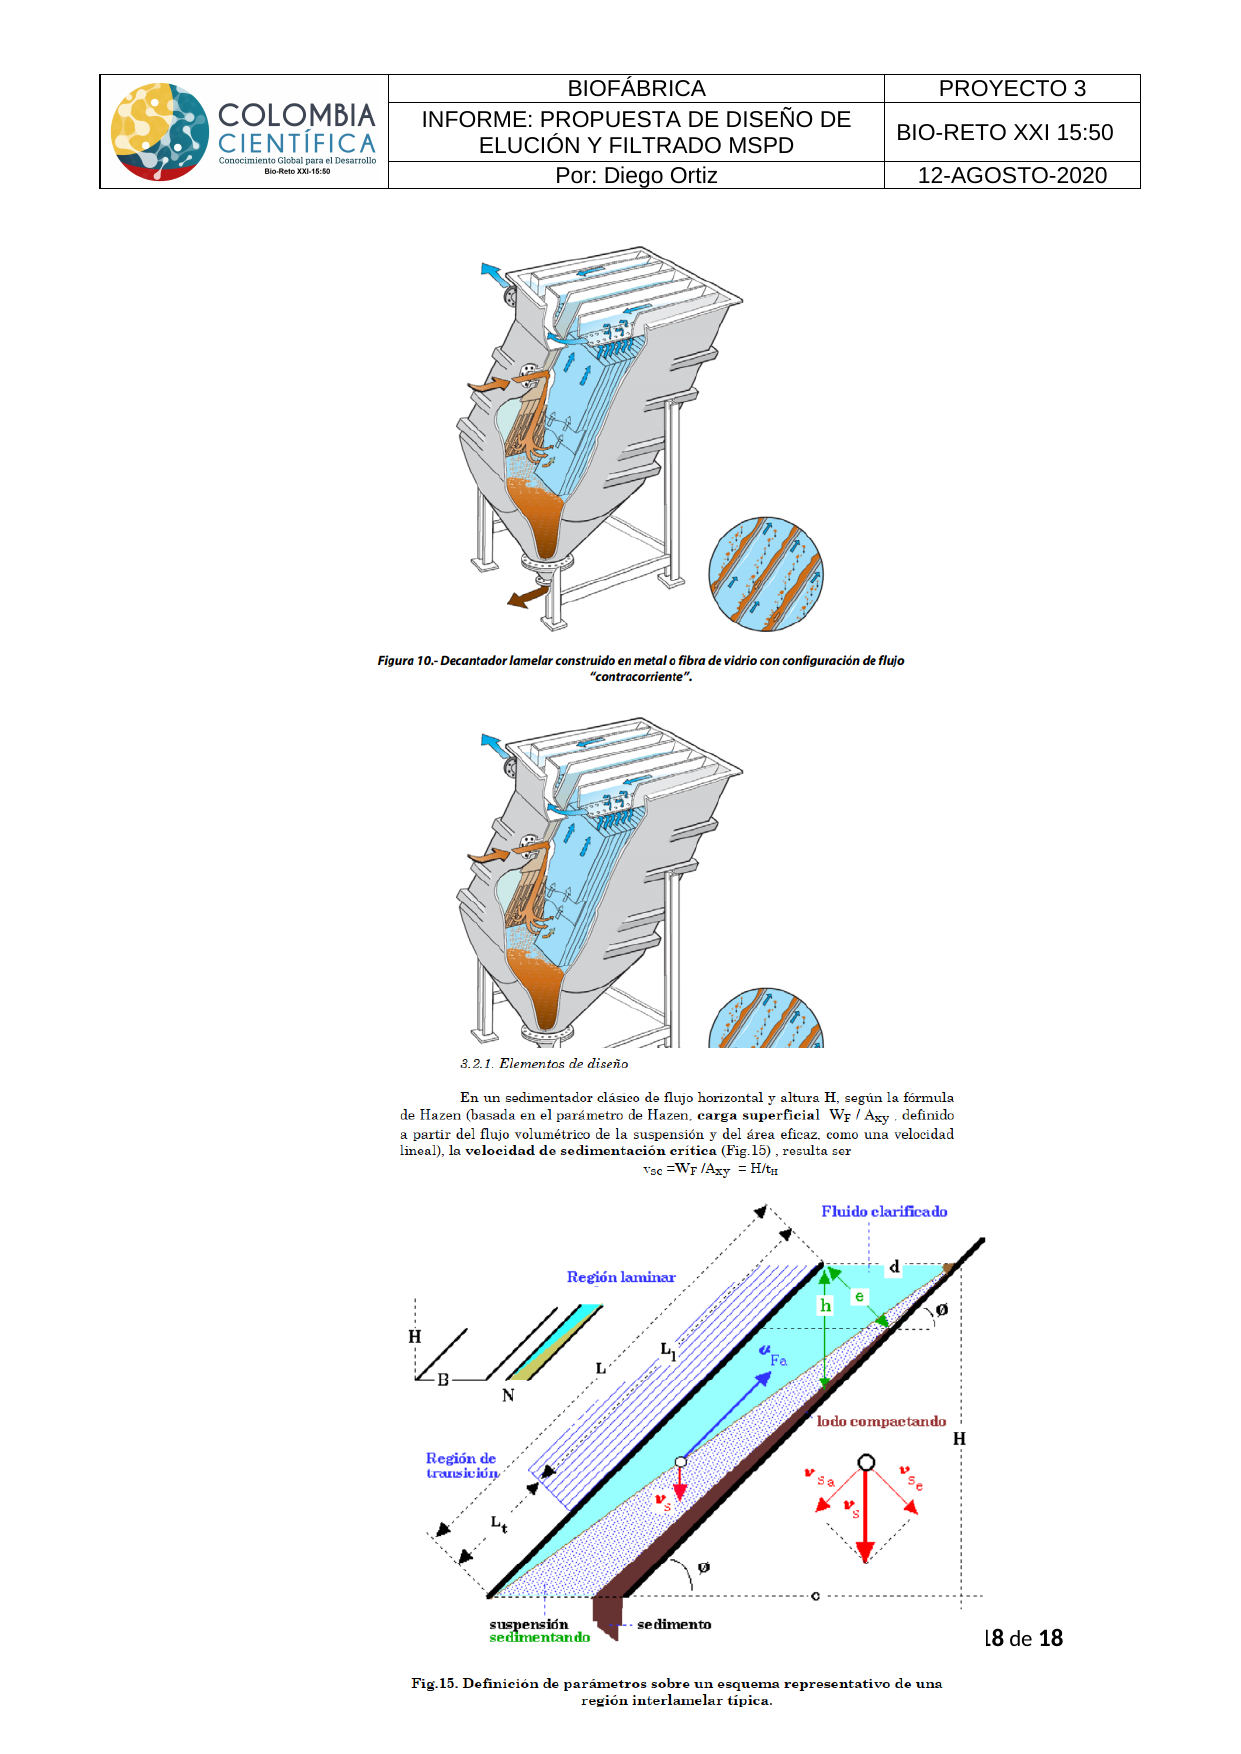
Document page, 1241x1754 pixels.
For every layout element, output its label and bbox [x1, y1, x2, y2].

picture [324, 688, 986, 1726]
picture [108, 79, 380, 184]
picture [325, 217, 916, 687]
